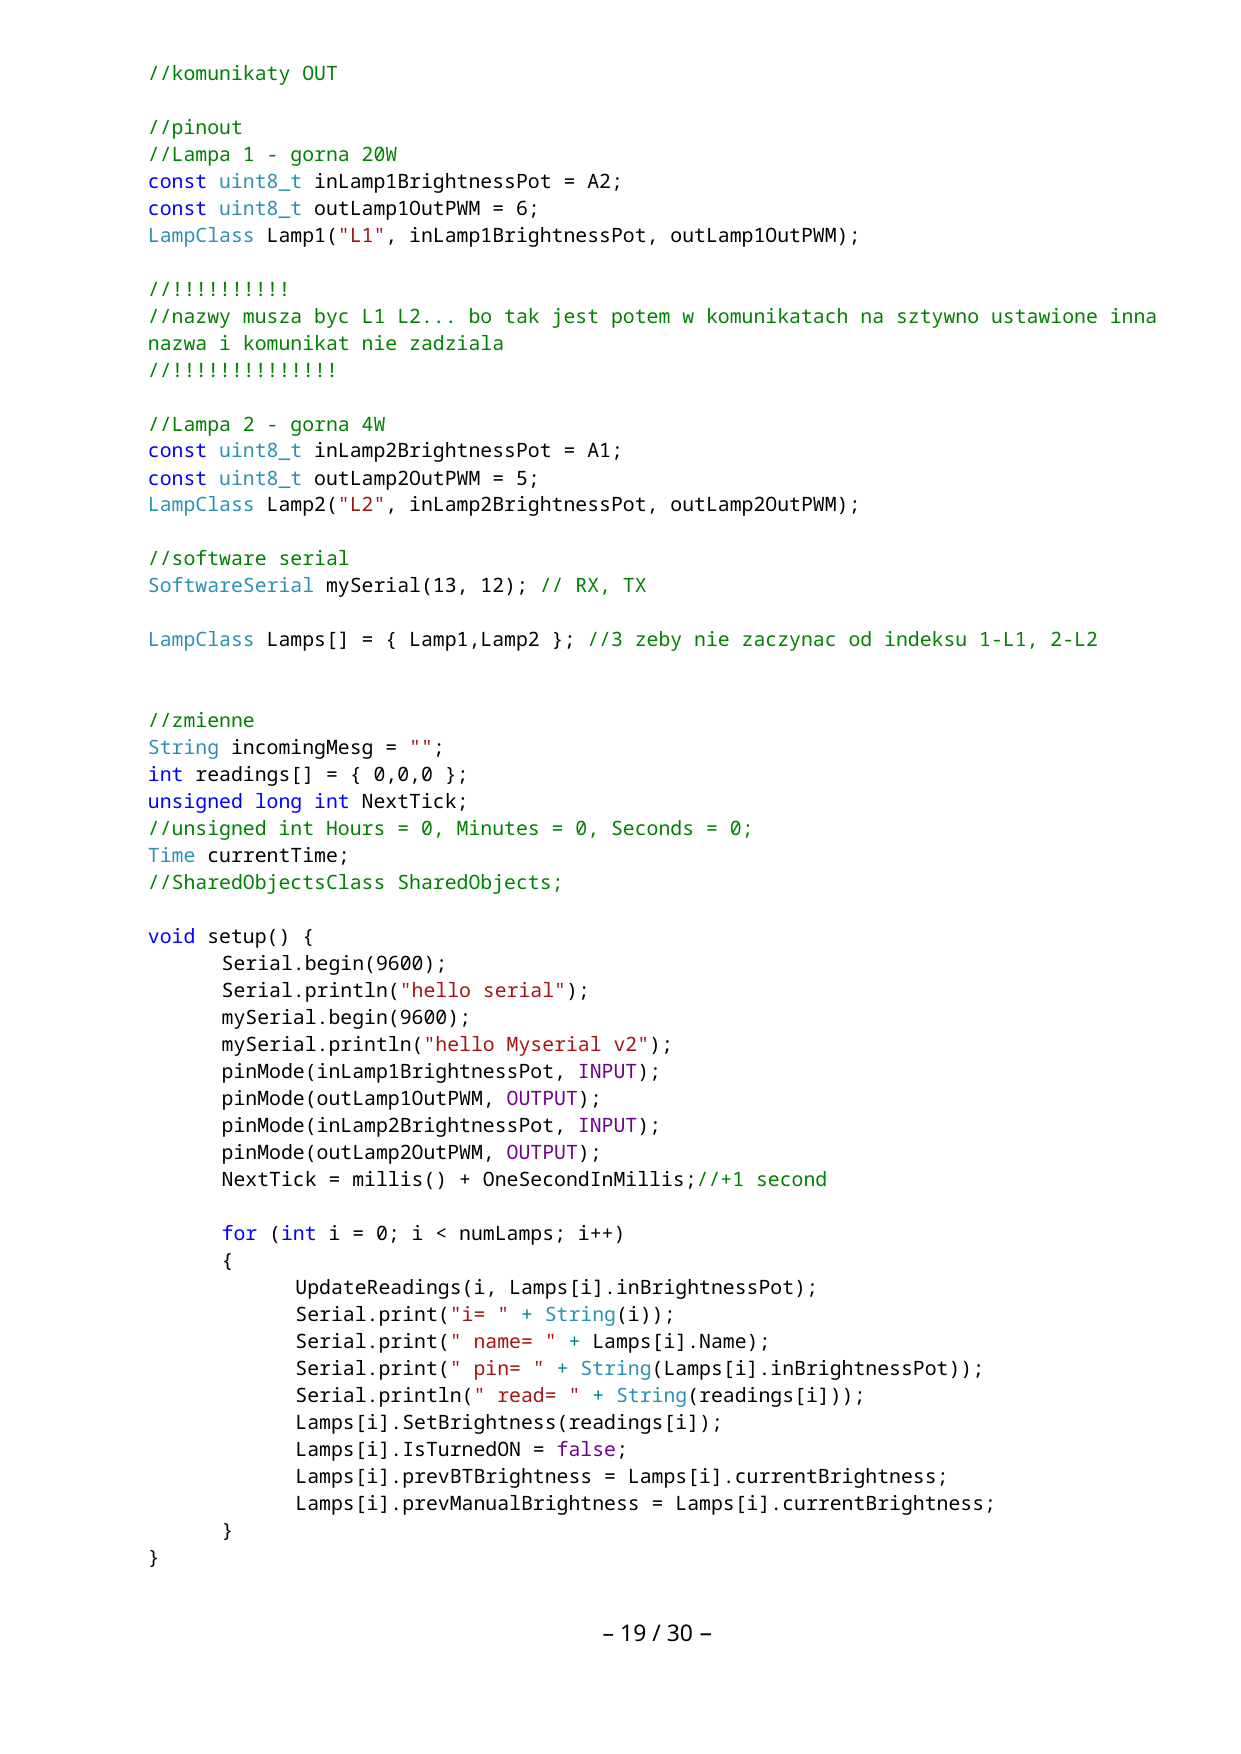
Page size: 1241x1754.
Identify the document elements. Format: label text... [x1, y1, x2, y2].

text pinMode(inLamp1BrightnessPot, INPUT); [148, 1057, 1167, 1084]
text LampClass Lamps[] = { Lamp1,Lamp2 }; //3 zeby nie zaczynac od indeksu 1-L1, 2-L2 [148, 626, 1167, 653]
text //!!!!!!!!!!!!!! [148, 356, 1167, 383]
text //zmienne [148, 707, 1167, 733]
text const uint8_t outLamp1OutPWM = 6; [148, 194, 1167, 221]
text Time currentTime; [148, 841, 1167, 868]
text void setup() { [148, 922, 1167, 949]
text } [148, 1543, 1167, 1570]
text Serial.print(" pin= " + String(Lamps[i].inBrightnessPot)); [148, 1354, 1167, 1381]
text Lamps[i].prevBTBrightness = Lamps[i].currentBrightness; [148, 1462, 1167, 1489]
text SoftwareSerial mySerial(13, 12); // RX, TX [148, 572, 1167, 599]
text Serial.println(" read= " + String(readings[i])); [148, 1381, 1167, 1408]
text Serial.begin(9600); [148, 949, 1167, 976]
text //Lampa 1 - gorna 20W [148, 140, 1167, 167]
text //komunikaty OUT [148, 59, 1167, 86]
text unsigned long int NextTick; [148, 787, 1167, 814]
text //SharedObjectsClass SharedObjects; [148, 868, 1167, 895]
text const uint8_t inLamp1BrightnessPot = A2; [148, 167, 1167, 194]
text Serial.print(" name= " + Lamps[i].Name); [148, 1327, 1167, 1354]
text String incomingMesg = ""; [148, 733, 1167, 761]
text //nazwy musza byc L1 L2... bo tak jest potem w komunikatach na sztywno ustawione inna nazwa i komunikat nie zadziala [148, 302, 1167, 356]
text } [148, 1516, 1167, 1543]
text NextTick = millis() + OneSecondInMillis;//+1 second [148, 1165, 1167, 1192]
text mySerial.println("hello Myserial v2"); [148, 1030, 1167, 1057]
text Serial.print("i= " + String(i)); [148, 1300, 1167, 1327]
text //software serial [148, 545, 1167, 572]
text int readings[] = { 0,0,0 }; [148, 761, 1167, 787]
text pinMode(outLamp1OutPWM, OUTPUT); [148, 1084, 1167, 1111]
text //!!!!!!!!!! [148, 275, 1167, 302]
text LampClass Lamp2("L2", inLamp2BrightnessPot, outLamp2OutPWM); [148, 491, 1167, 518]
text Lamps[i].prevManualBrightness = Lamps[i].currentBrightness; [148, 1489, 1167, 1516]
text mySerial.begin(9600); [148, 1003, 1167, 1030]
text LampClass Lamp1("L1", inLamp1BrightnessPot, outLamp1OutPWM); [148, 221, 1167, 248]
text for (int i = 0; i < numLamps; i++) [148, 1219, 1167, 1246]
text pinMode(inLamp2BrightnessPot, INPUT); [148, 1111, 1167, 1138]
text Lamps[i].SetBrightness(readings[i]); [148, 1408, 1167, 1435]
text Serial.println("hello serial"); [148, 976, 1167, 1003]
text //pinout [148, 113, 1167, 140]
text Lamps[i].IsTurnedON = false; [148, 1435, 1167, 1462]
text //unsigned int Hours = 0, Minutes = 0, Seconds = 0; [148, 814, 1167, 841]
text pinMode(outLamp2OutPWM, OUTPUT); [148, 1138, 1167, 1165]
text UpdateReadings(i, Lamps[i].inBrightnessPot); [148, 1273, 1167, 1300]
text { [148, 1246, 1167, 1273]
text const uint8_t outLamp2OutPWM = 5; [148, 464, 1167, 491]
text const uint8_t inLamp2BrightnessPot = A1; [148, 437, 1167, 464]
text //Lampa 2 - gorna 4W [148, 410, 1167, 437]
